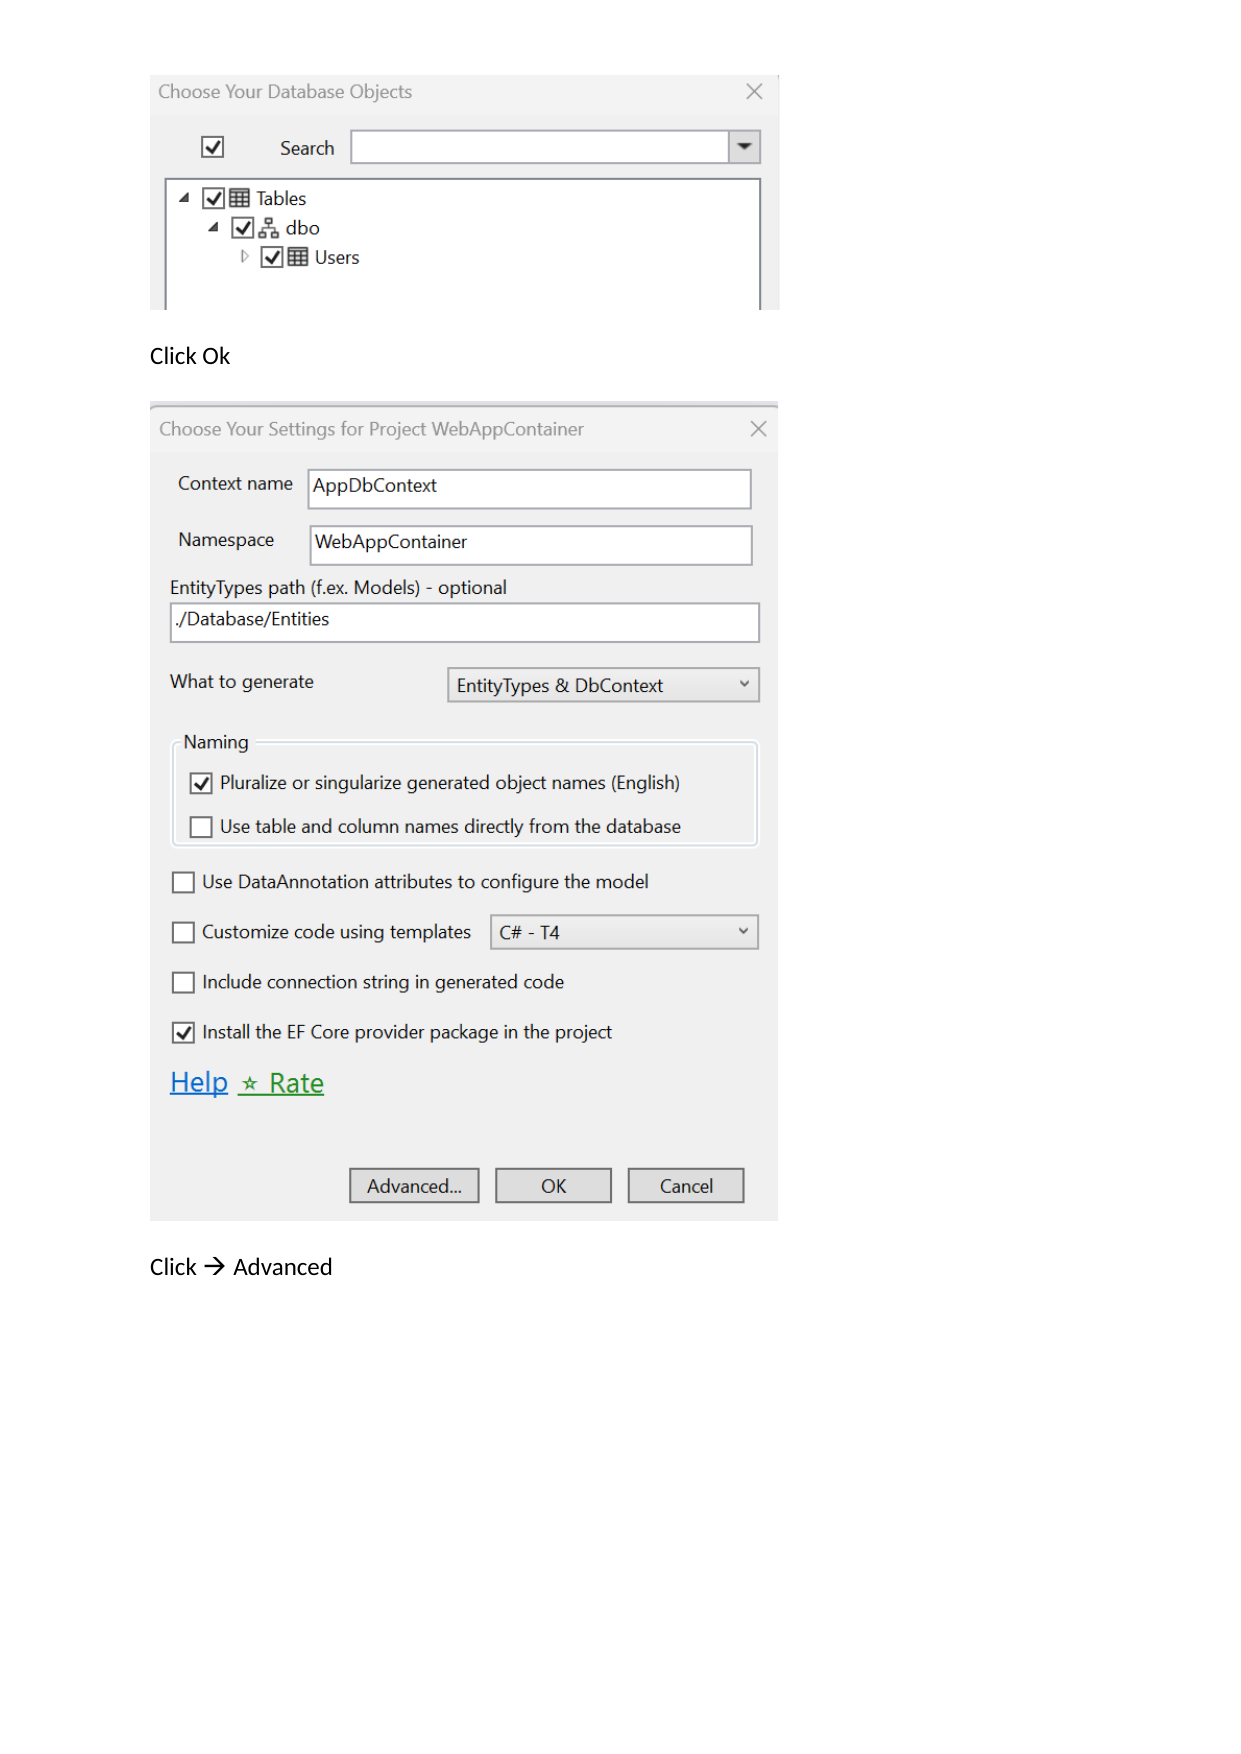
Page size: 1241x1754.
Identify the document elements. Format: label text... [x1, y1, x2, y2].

list Click Advanced [150, 1251, 1165, 1282]
picture [150, 75, 780, 310]
list Click Ok [150, 340, 1165, 370]
picture [150, 401, 779, 1221]
